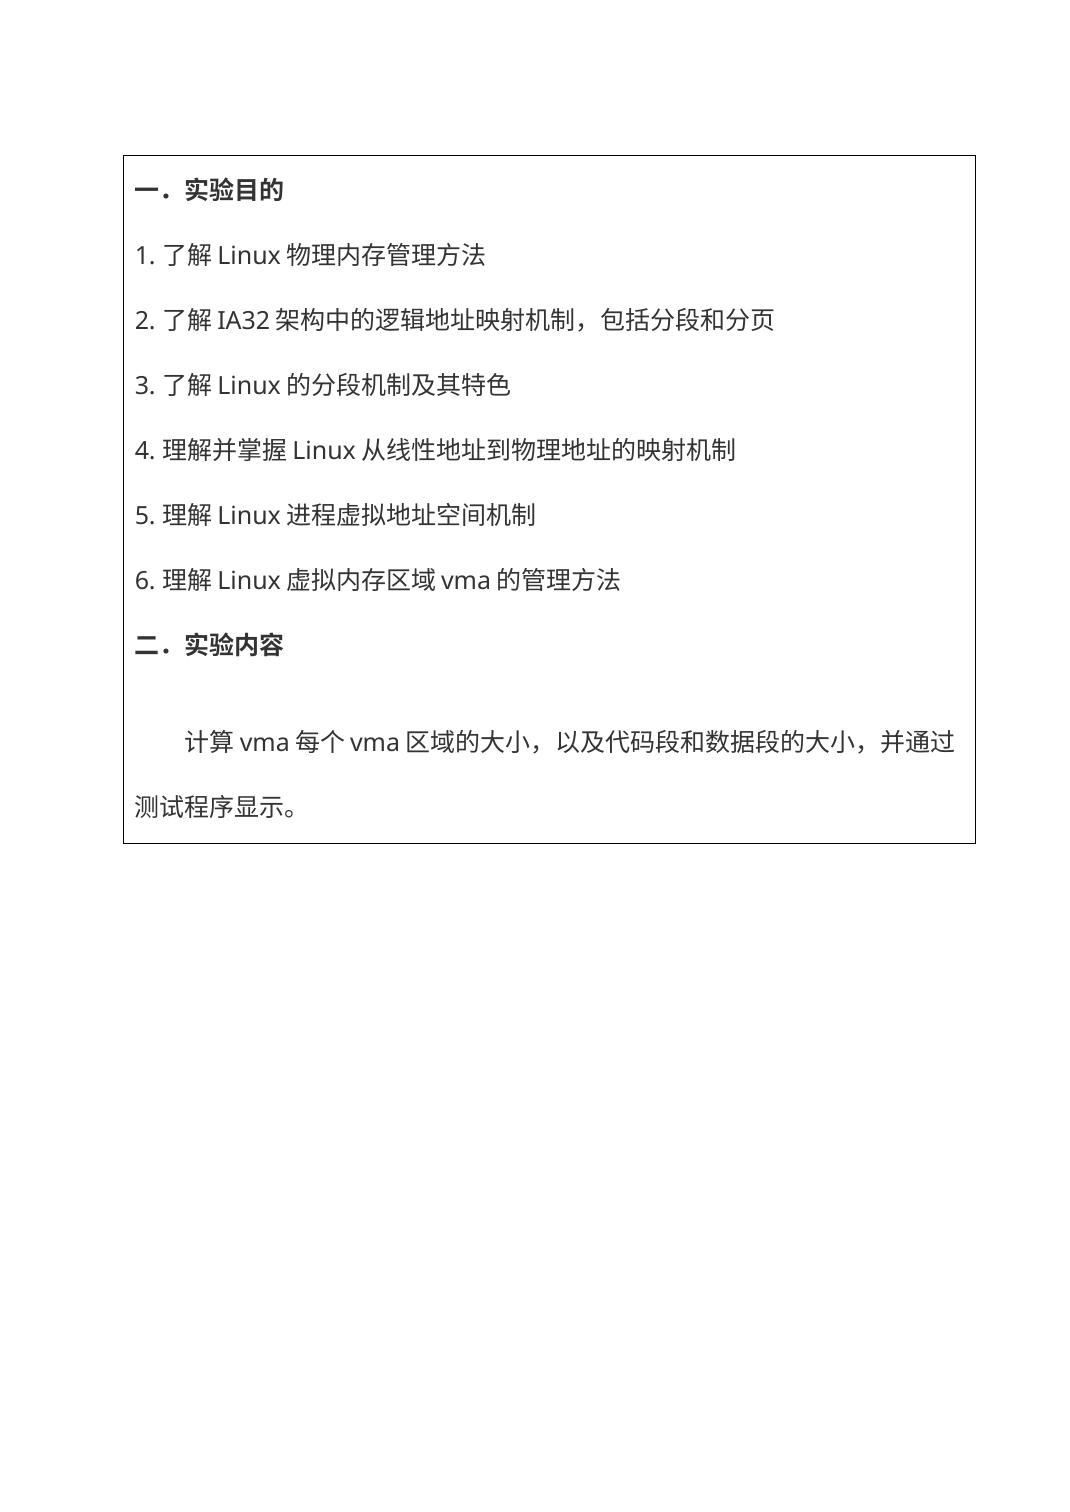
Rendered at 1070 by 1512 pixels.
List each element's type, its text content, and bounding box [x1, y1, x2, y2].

table_cell 一．实验目的 1. 了解Linux物理内存管理方法 2. 了解IA32架构中的逻辑地址映射机制，包括分段和分页 3. 了解Linux的分段机制及其特色 4. 理解并掌握Linux从线性地址到物理地址的映射机制 5. 理解Linux进程虚拟地址空间机制 6. 理解Linux虚拟内存区域vma的管理方法 二．实验内容 计算vma每个vma区域的大小，以及代码段和数据段的大小，并通过测试程序显示。 [124, 156, 975, 843]
